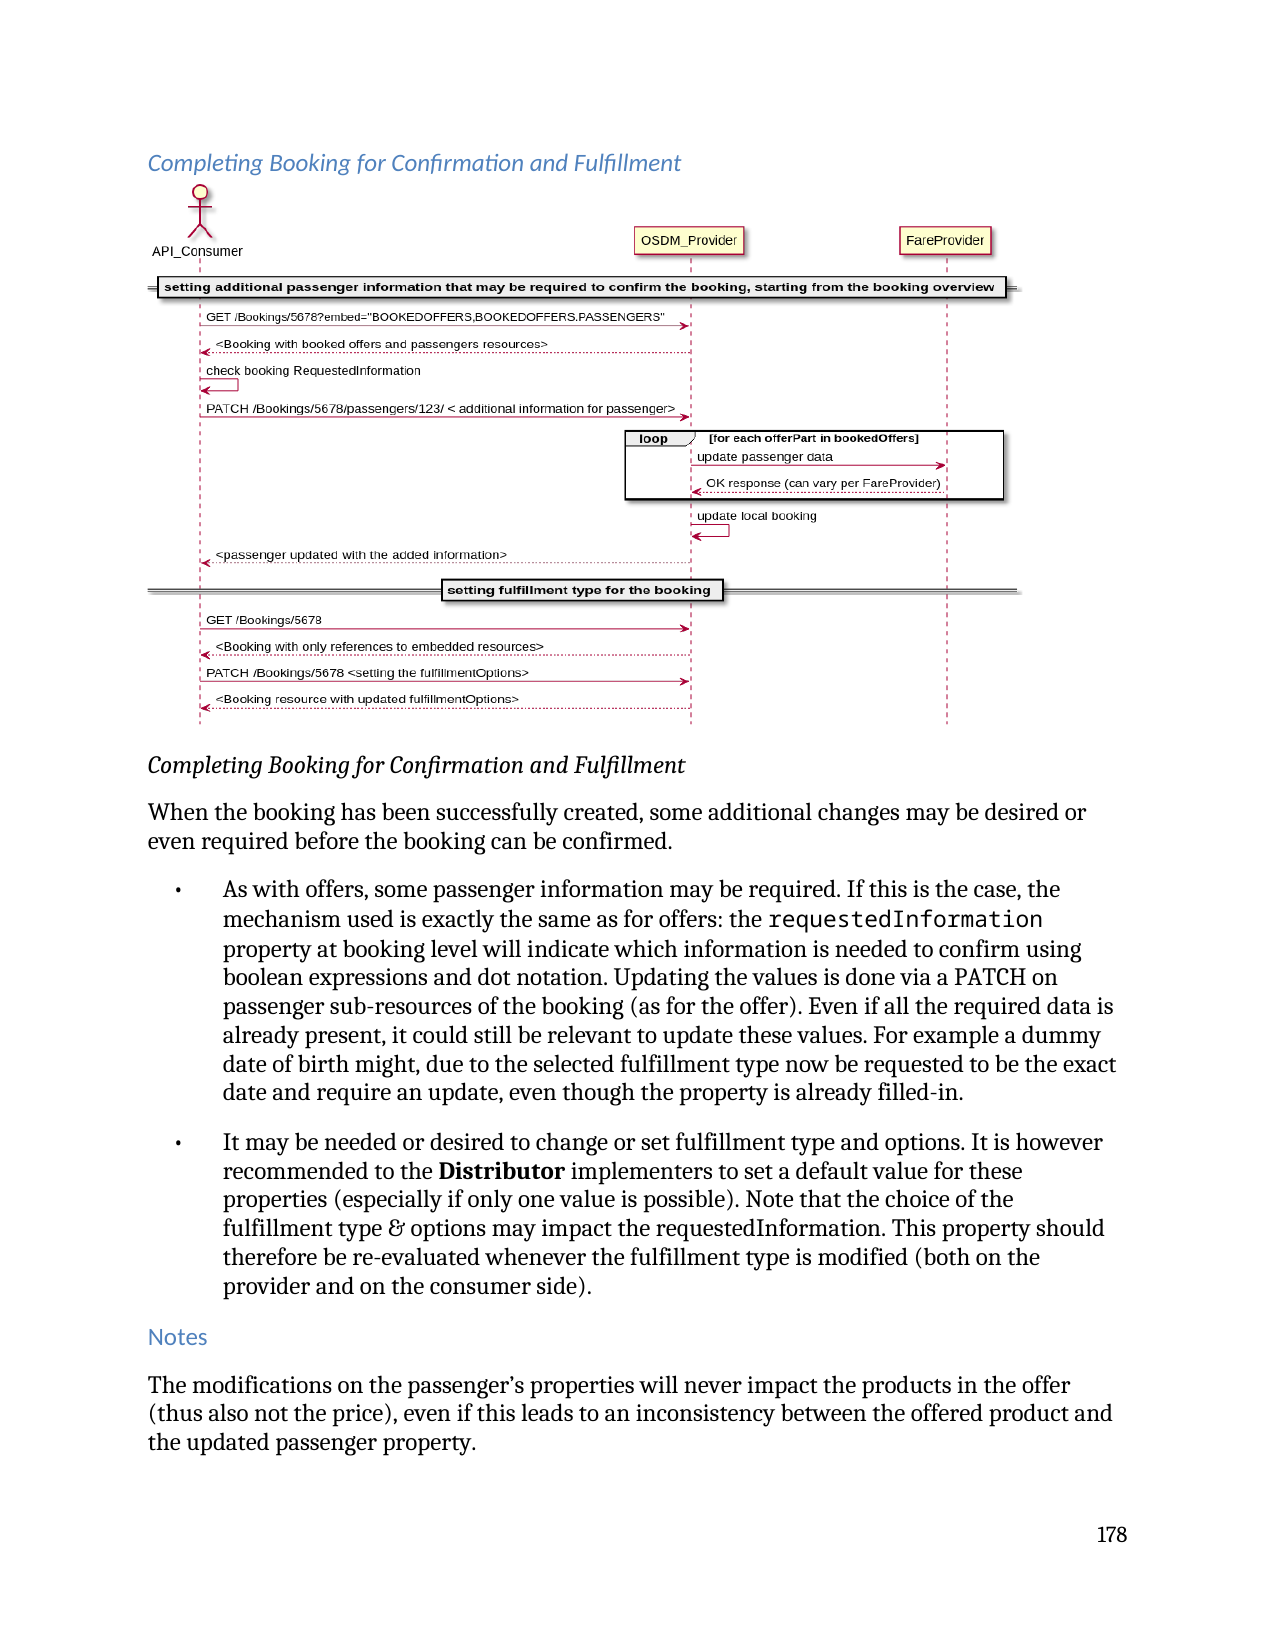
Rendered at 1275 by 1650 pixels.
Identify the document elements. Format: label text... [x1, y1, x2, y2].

subtitle Notes [148, 1321, 1127, 1352]
subtitle Completing Booking for Confirmation and Fulfillment [148, 148, 1127, 178]
list As with offers, some passenger information may be required. If this is the case, the mechanism used is exactly the same as for offers: the requestedInformation property at booking level will indicate which information is needed to confirm using boolean expressions and dot notation. Updating the values is done via a PATCH on passenger sub-resources of the booking (as for the offer). Even if all the required data is already present, it could still be relevant to update these values. For example a dummy date of birth might, due to the selected fulfillment type now be requested to be the exact date and require an update, even though the property is already filled-in. [173, 874, 1127, 1107]
picture [147, 178, 1023, 730]
text When the booking has been successfully created, some additional changes may be desired or even required before the booking can be confirmed. [148, 798, 1127, 856]
text The modifications on the passenger’s properties will never impact the products in the offer (thus also not the price), even if this leads to an inconsistency between the offered product and the updated passenger property. [148, 1371, 1127, 1457]
list It may be needed or desired to change or set fulfillment type and options. It is however recommended to the Distributor implementers to set a default value for these properties (especially if only one value is possible). Note that the choice of the fulfillment type & options may impact the requestedInformation. This property should therefore be re-evaluated whenever the fulfillment type is modified (both on the provider and on the consumer side). [173, 1128, 1127, 1300]
text Completing Booking for Confirmation and Fulfillment [148, 751, 1127, 779]
